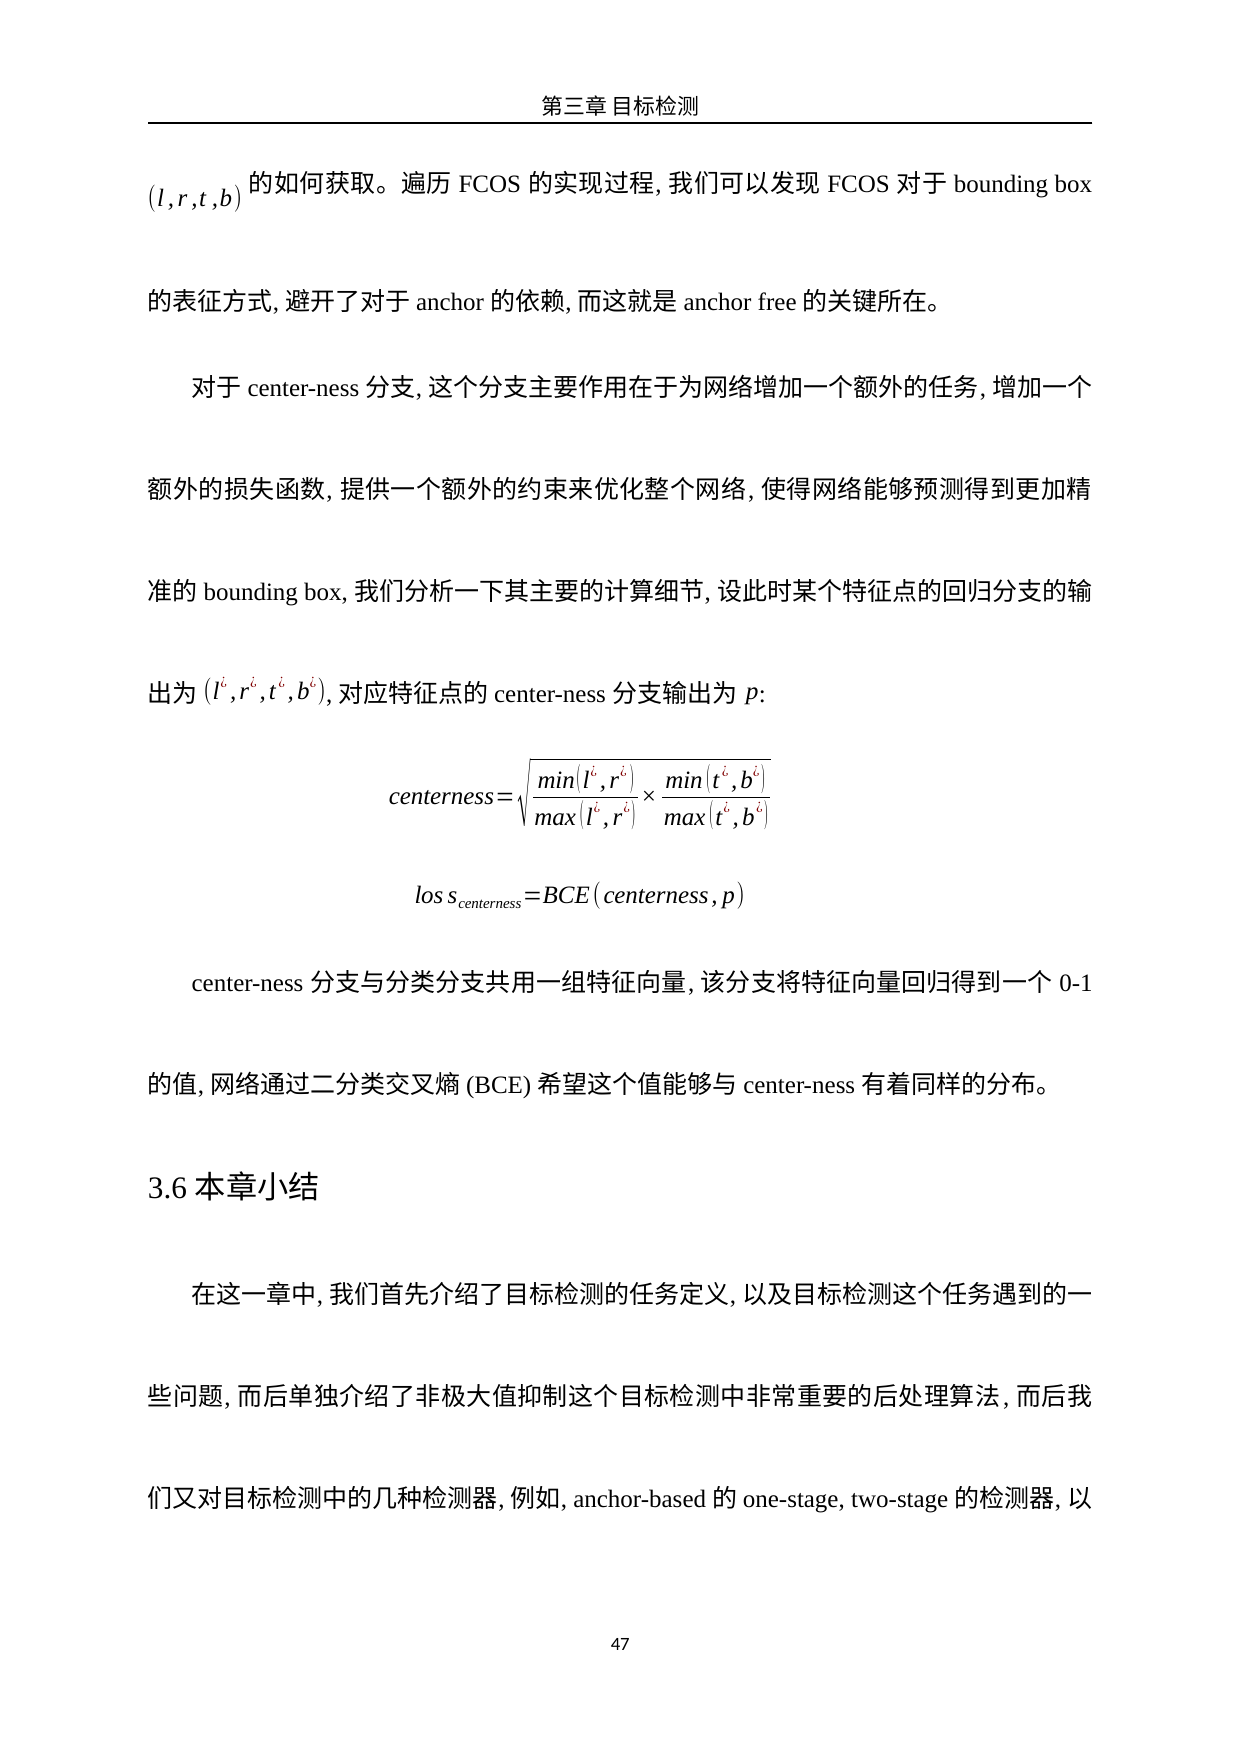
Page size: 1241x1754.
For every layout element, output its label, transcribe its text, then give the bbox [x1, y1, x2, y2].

subtitle 3.6 本章小结 [148, 1151, 1092, 1219]
text center-ness 分支与分类分支共用一组特征向量, 该分支将特征向量回归得到一个 0-1 的值, 网络通过二分类交叉熵 (BCE) 希望这个值能够与 center-ness 有着同样的分布。 [148, 946, 1092, 1116]
text 对于 center-ness 分支, 这个分支主要作用在于为网络增加一个额外的任务, 增加一个额外的损失函数, 提供一个额外的约束来优化整个网络, 使得网络能够预测得到更加精准的 bounding box, 我们分析一下其主要的计算细节, 设此时某个特征点的回归分支的输出为 , 对应特征点的 center-ness 分支输出为 : [148, 352, 1092, 725]
text (37) [148, 879, 1092, 913]
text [148, 164, 1092, 334]
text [148, 1259, 1092, 1530]
text (36) [148, 743, 1092, 845]
